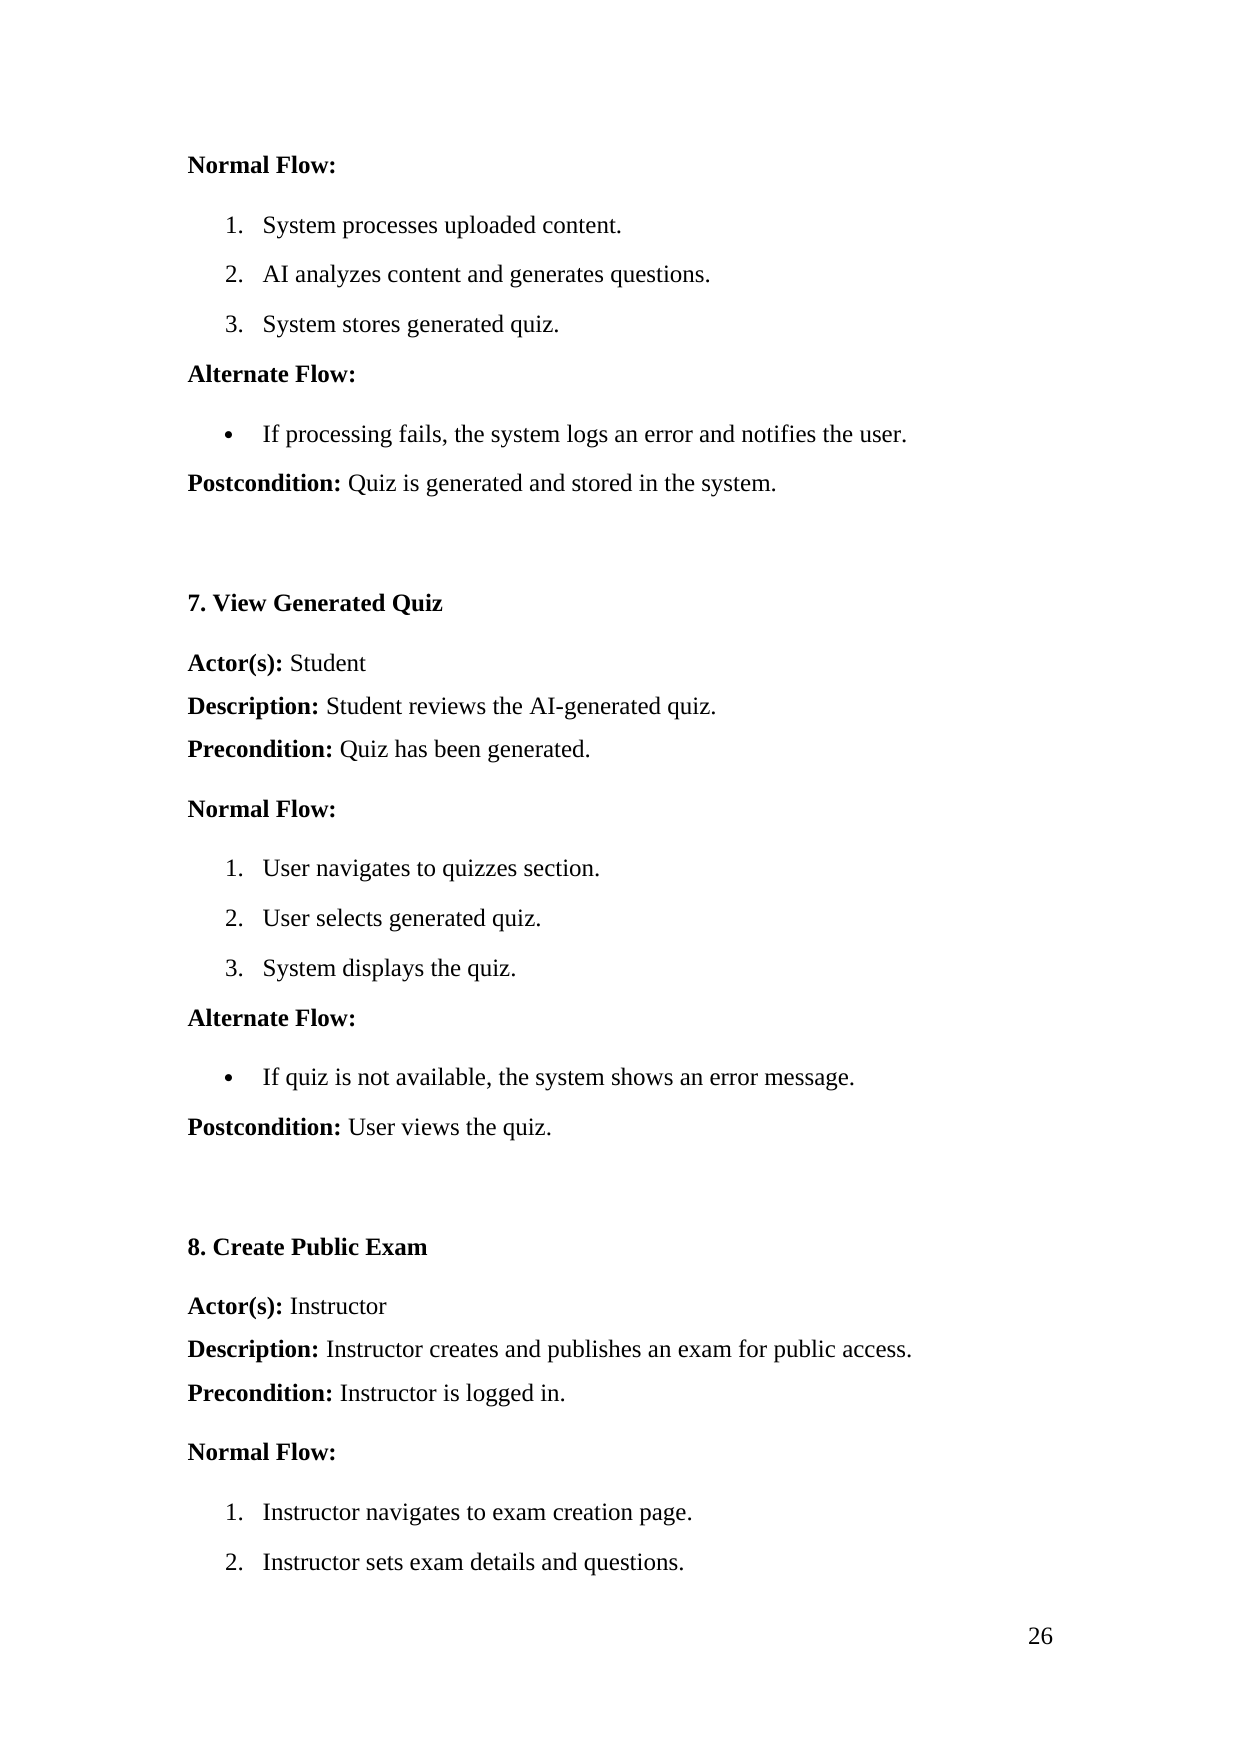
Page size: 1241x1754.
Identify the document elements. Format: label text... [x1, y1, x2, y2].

text Alternate Flow: [187, 359, 1053, 388]
text 7. View Generated Quiz [187, 588, 1053, 617]
list If processing fails, the system logs an error and notifies the user. [225, 419, 1053, 447]
text 8. Create Public Exam [187, 1232, 1053, 1260]
list System processes uploaded content. [225, 210, 1053, 238]
text Postcondition: Quiz is generated and stored in the system. [187, 468, 1053, 497]
list If quiz is not available, the system shows an error message. [225, 1062, 1053, 1091]
text Normal Flow: [187, 1437, 1053, 1466]
list Instructor navigates to exam creation page. [225, 1497, 1053, 1526]
list System displays the quiz. [225, 953, 1053, 982]
text Postcondition: User views the quiz. [187, 1112, 1053, 1141]
text Actor(s): Instructor Description: Instructor creates and publishes an exam for public access. Precondition: Instructor is logged in. [187, 1291, 1053, 1406]
text Normal Flow: [187, 150, 1053, 179]
list User selects generated quiz. [225, 903, 1053, 932]
list User navigates to quizzes section. [225, 853, 1053, 882]
list Instructor sets exam details and questions. [225, 1547, 1053, 1576]
text Actor(s): Student Description: Student reviews the AI-generated quiz. Precondition: Quiz has been generated. [187, 648, 1053, 763]
list AI analyzes content and generates questions. [225, 259, 1053, 288]
list System stores generated quiz. [225, 309, 1053, 338]
text Alternate Flow: [187, 1003, 1053, 1031]
text Normal Flow: [187, 794, 1053, 822]
